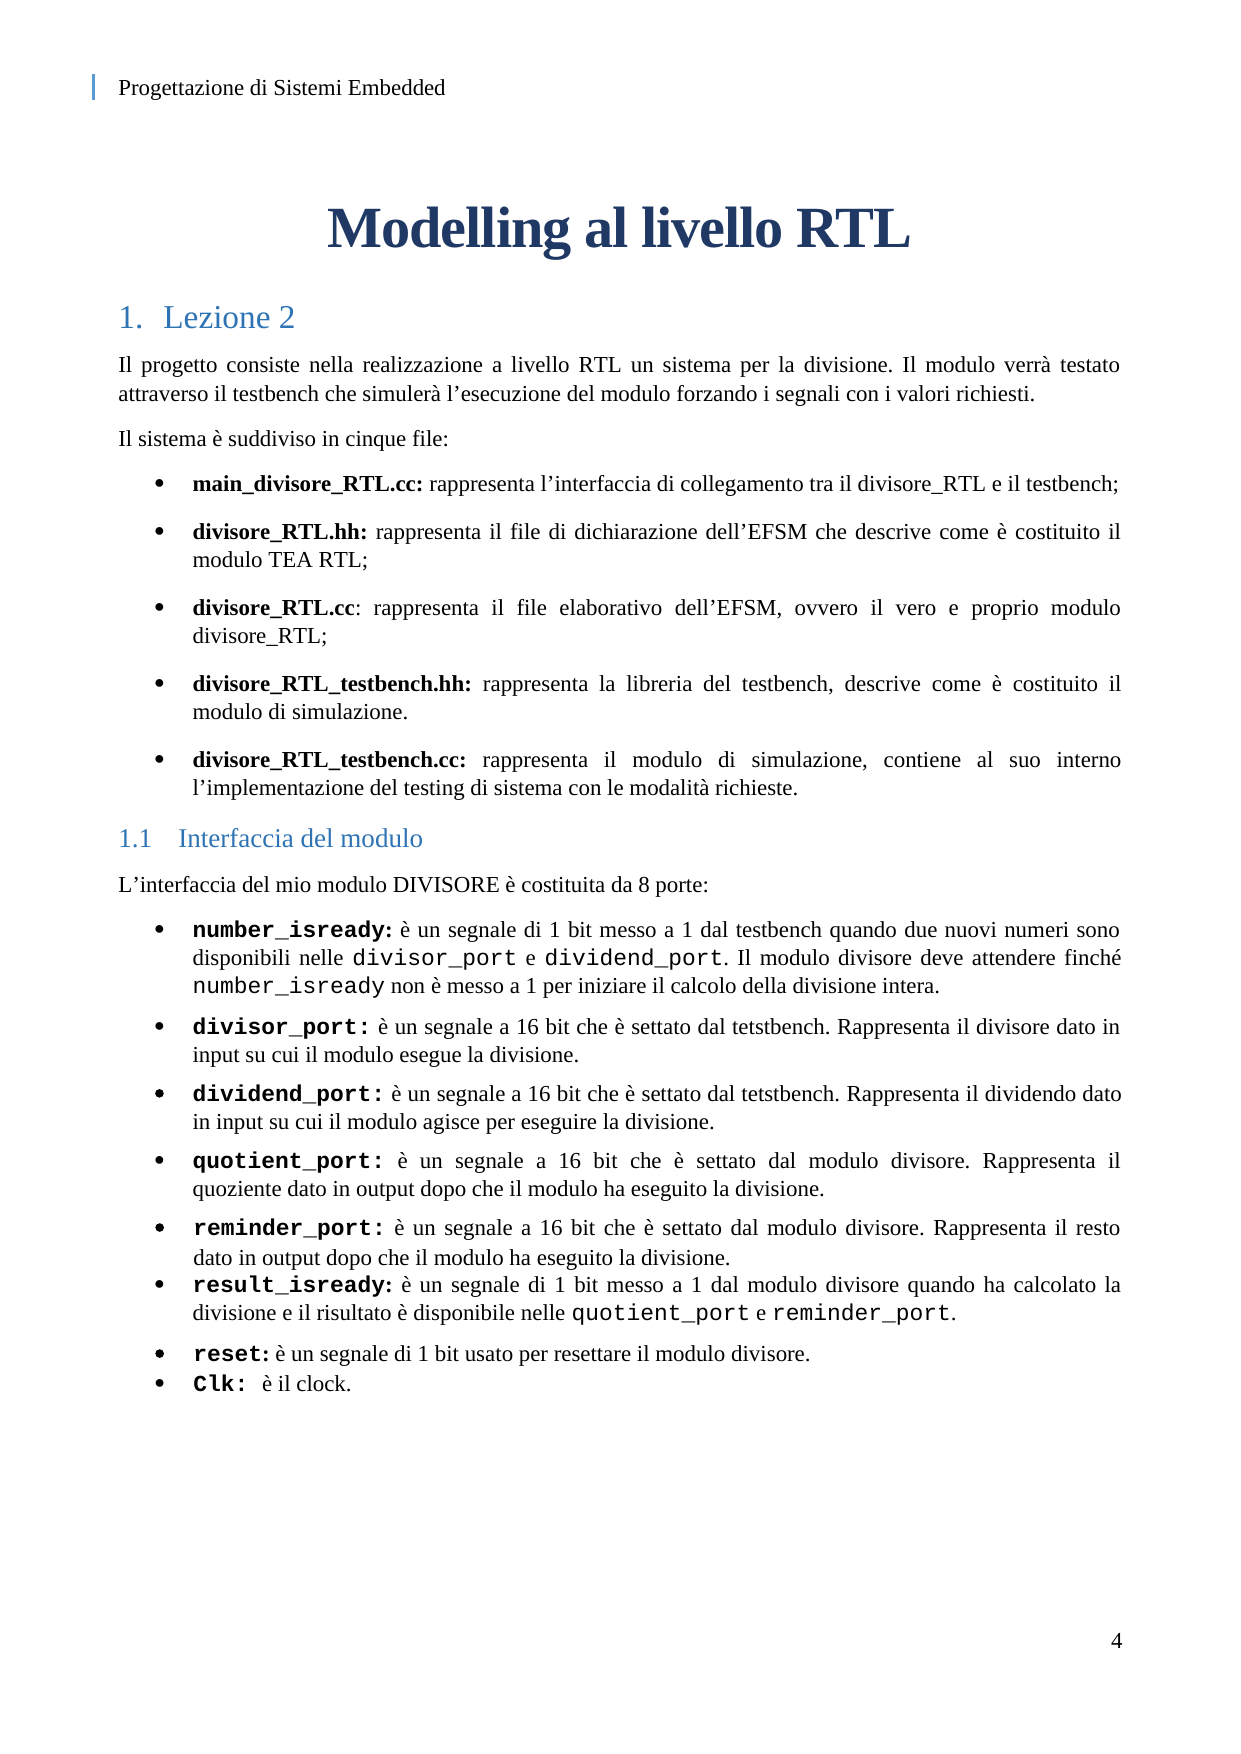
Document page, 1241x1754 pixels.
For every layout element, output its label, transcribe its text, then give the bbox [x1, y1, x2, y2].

text L’interfaccia del mio modulo DIVISORE è costituita da 8 porte: [118, 871, 1122, 897]
list result_isready: è un segnale di 1 bit messo a 1 dal modulo divisore quando ha calcolato la divisione e il risultato è disponibile nelle quotient_port e reminder_port. [155, 1271, 1122, 1328]
subtitle Interfaccia del modulo [118, 822, 1122, 853]
list divisore_RTL.cc: rappresenta il file elaborativo dell’EFSM, ovvero il vero e proprio modulo divisore_RTL; [155, 594, 1122, 648]
list reminder_port: è un segnale a 16 bit che è settato dal modulo divisore. Rappresenta il resto dato in output dopo che il modulo ha eseguito la divisione. [156, 1214, 1122, 1270]
list Clk: è il clock. [156, 1370, 1122, 1398]
list divisore_RTL.hh: rappresenta il file di dichiarazione dell’EFSM che descrive come è costituito il modulo TEA RTL; [155, 518, 1122, 572]
text Il sistema è suddiviso in cinque file: [118, 425, 1122, 451]
list reset: è un segnale di 1 bit usato per resettare il modulo divisore. [156, 1340, 1122, 1368]
text Il progetto consiste nella realizzazione a livello RTL un sistema per la divisione. Il modulo verrà testato attraverso il testbench che simulerà l’esecuzione del modulo forzando i segnali con i valori richiesti. [118, 351, 1122, 406]
list main_divisore_RTL.cc: rappresenta l’interfaccia di collegamento tra il divisore_RTL e il testbench; [155, 470, 1122, 496]
subtitle Lezione 2 [118, 297, 1122, 336]
list divisore_RTL_testbench.hh: rappresenta la libreria del testbench, descrive come è costituito il modulo di simulazione. [155, 670, 1122, 724]
list number_isready: è un segnale di 1 bit messo a 1 dal testbench quando due nuovi numeri sono disponibili nelle divisor_port e dividend_port. Il modulo divisore deve attendere finché number_isready non è messo a 1 per iniziare il calcolo della divisione intera. [155, 916, 1122, 1000]
list divisor_port: è un segnale a 16 bit che è settato dal tetstbench. Rappresenta il divisore dato in input su cui il modulo esegue la divisione. [155, 1013, 1122, 1067]
list divisore_RTL_testbench.cc: rappresenta il modulo di simulazione, contiene al suo interno l’implementazione del testing di sistema con le modalità richieste. [155, 746, 1122, 800]
list quotient_port: è un segnale a 16 bit che è settato dal modulo divisore. Rappresenta il quoziente dato in output dopo che il modulo ha eseguito la divisione. [155, 1147, 1122, 1202]
title Modelling al livello RTL [118, 193, 1122, 260]
list dividend_port: è un segnale a 16 bit che è settato dal tetstbench. Rappresenta il dividendo dato in input su cui il modulo agisce per eseguire la divisione. [155, 1080, 1122, 1134]
